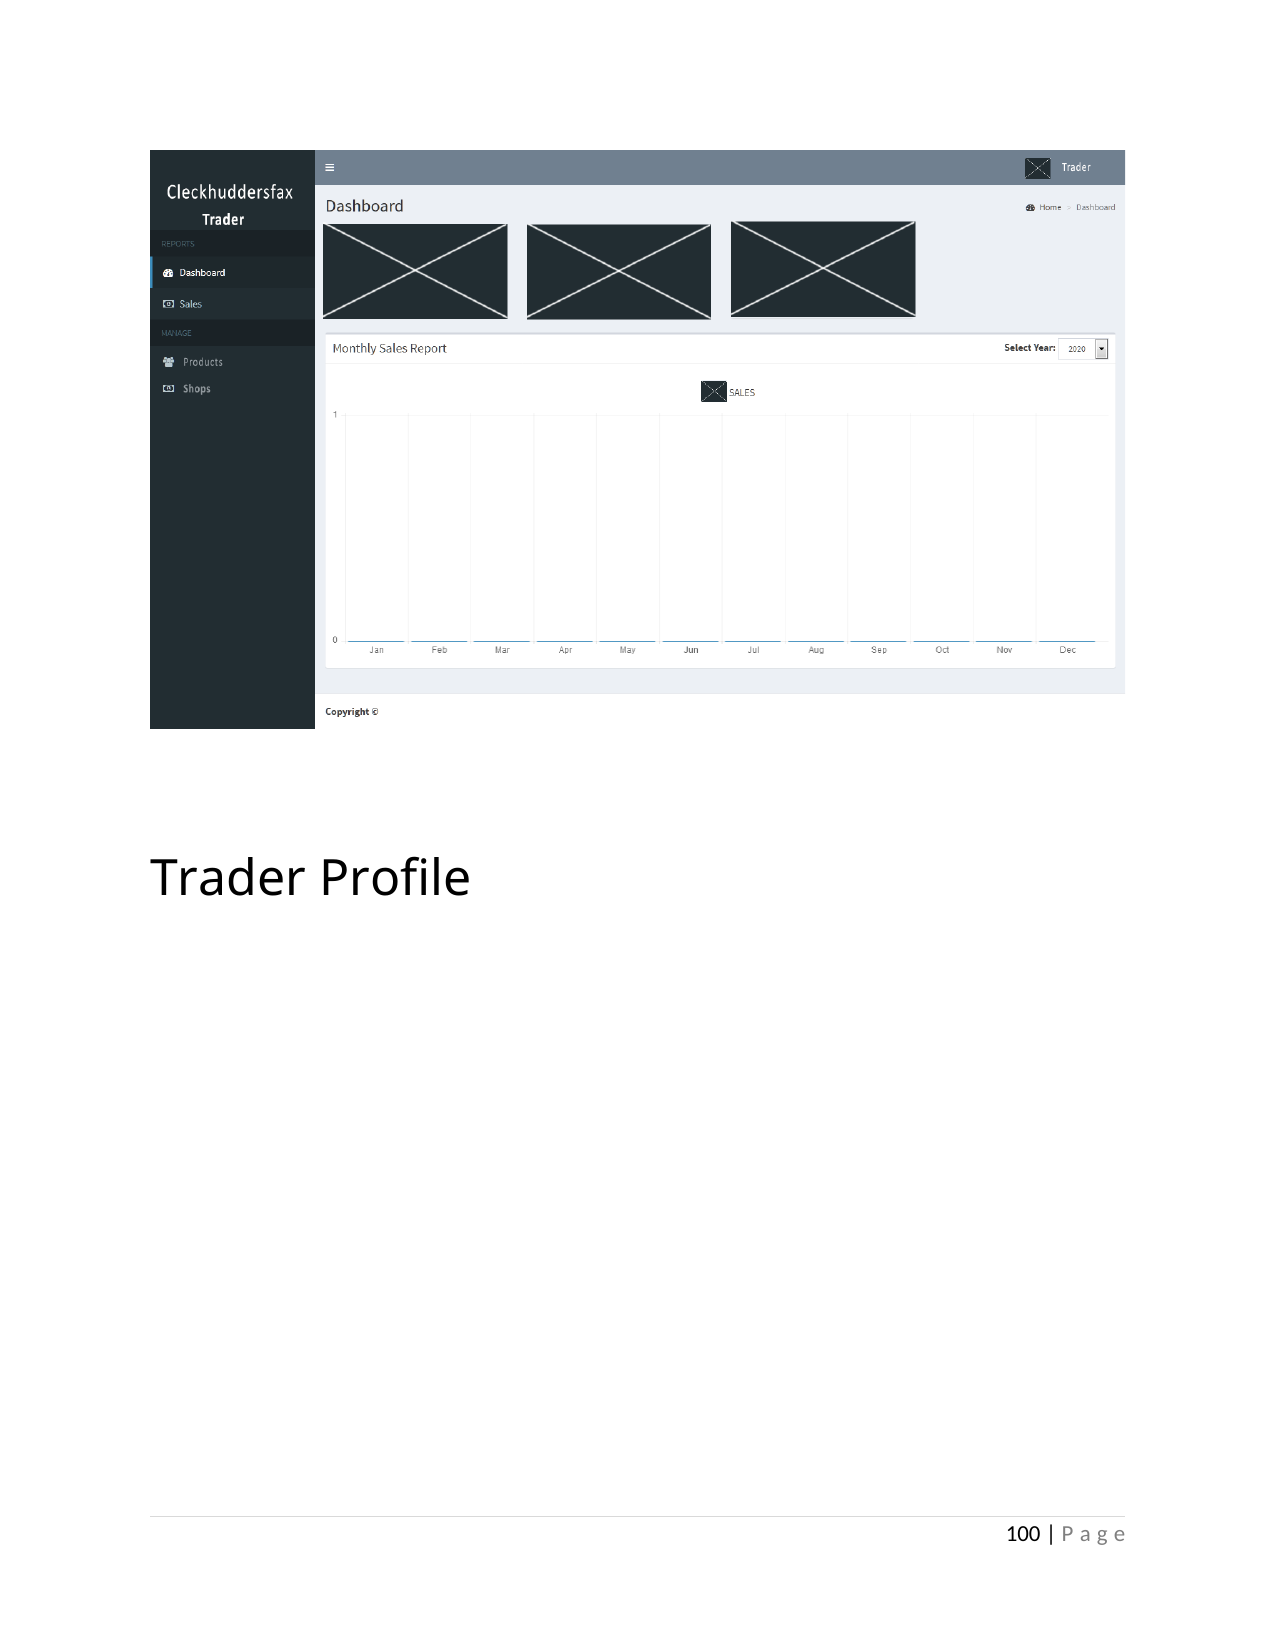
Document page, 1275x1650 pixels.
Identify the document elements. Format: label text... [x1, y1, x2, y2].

text Trader Profile [150, 841, 1125, 909]
picture [150, 150, 1125, 729]
